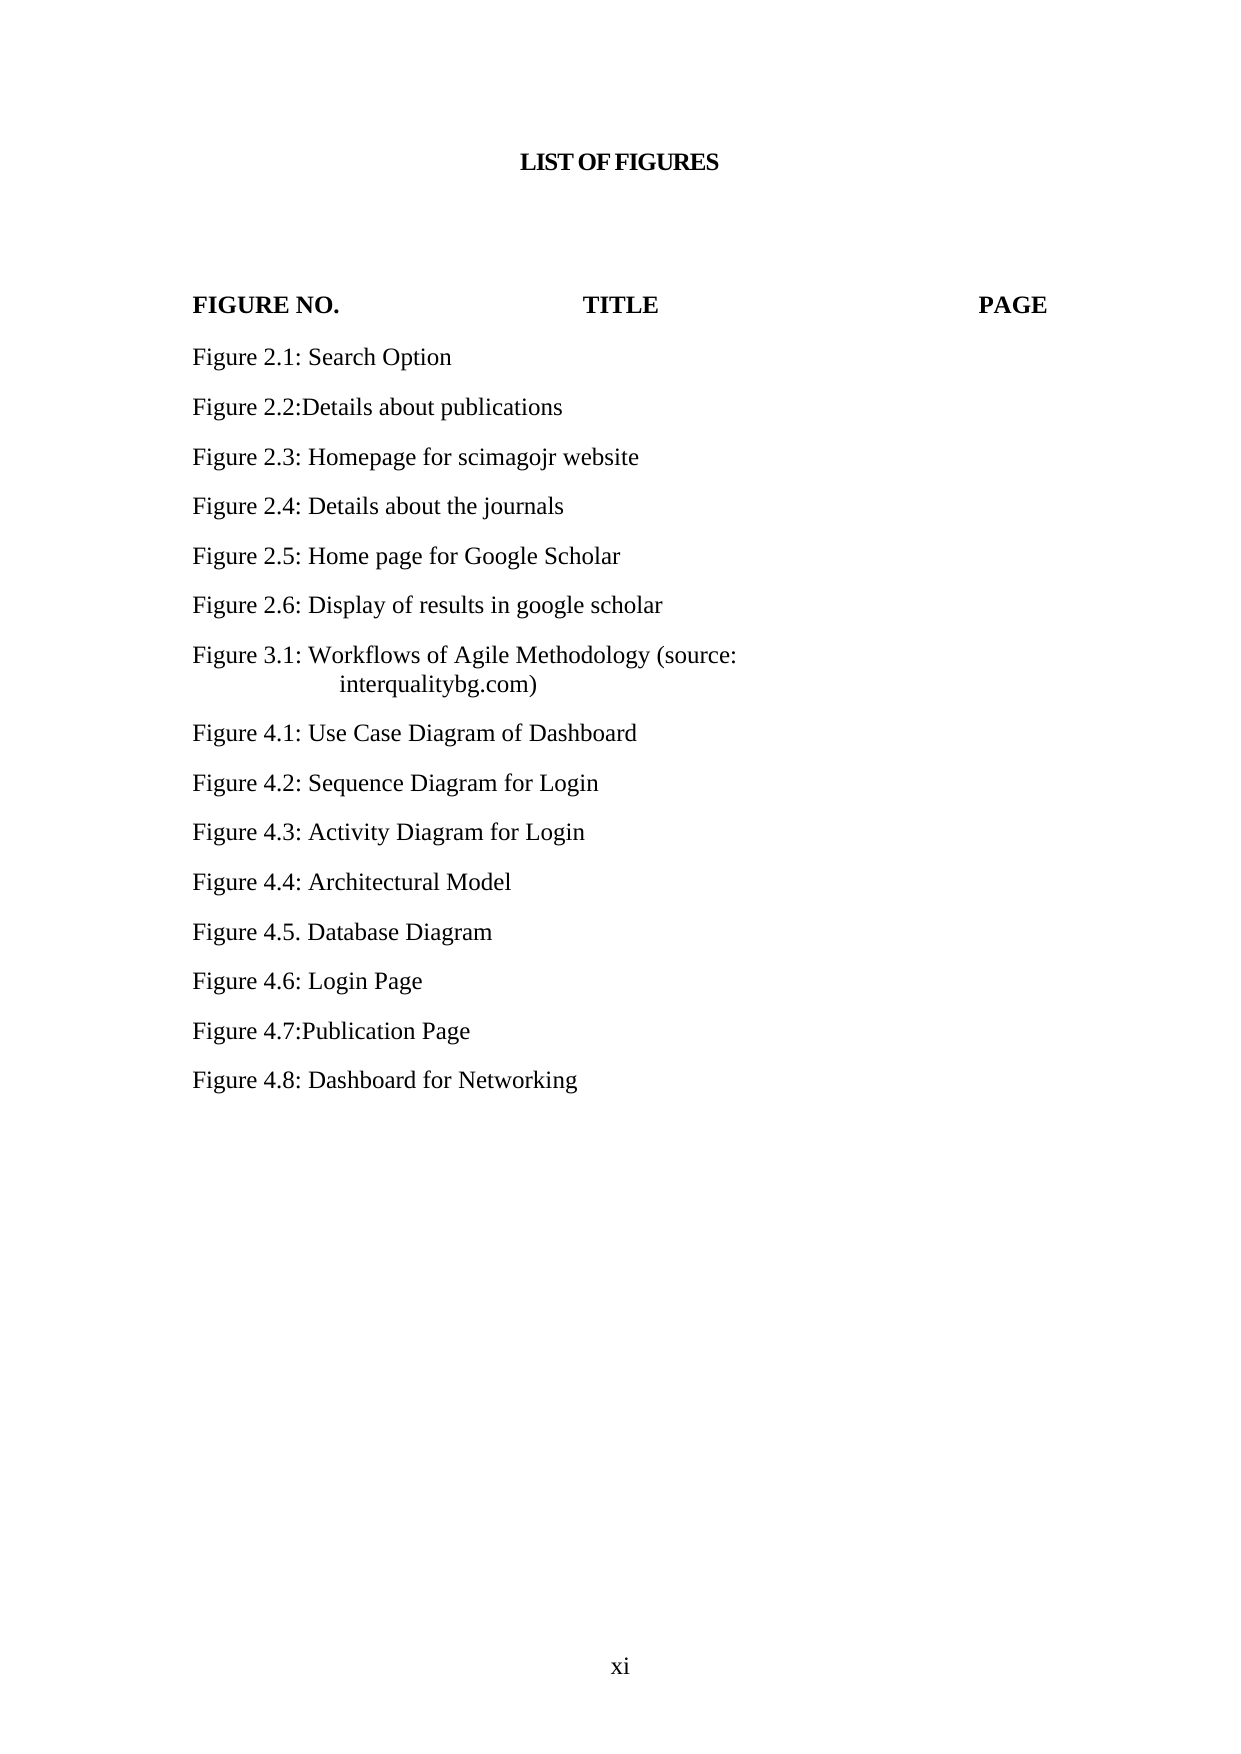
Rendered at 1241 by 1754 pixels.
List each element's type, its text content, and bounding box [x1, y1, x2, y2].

text Figure 4.3: Activity Diagram for Login 35 [192, 817, 929, 846]
table_header PAGE [887, 290, 1048, 342]
text Figure 4.2: Sequence Diagram for Login 34 [192, 768, 929, 797]
text Figure 4.4: Architectural Model 39 [192, 867, 929, 896]
text Figure 2.4: Details about the journals 11 [192, 491, 929, 520]
text Figure 2.6: Display of results in google scholar 12 [192, 590, 929, 619]
text Figure 4.8: Dashboard for Networking 43 [192, 1065, 929, 1094]
text Figure 3.1: Workflows of Agile Methodology (source: interqualitybg.com) 20 [192, 640, 929, 697]
table_header TITLE [355, 290, 887, 342]
text Figure 2.5: Home page for Google Scholar 12 [192, 541, 929, 569]
text Figure 4.5. Database Diagram 40 [192, 917, 929, 945]
text Figure 4.1: Use Case Diagram of Dashboard 29 [192, 718, 929, 747]
text Figure 2.3: Homepage for scimagojr website 10 [192, 442, 929, 470]
text Figure 4.6: Login Page 42 [192, 966, 929, 995]
text Figure 4.7:Publication Page 42 [192, 1016, 929, 1044]
title LIST OF FIGURES [192, 147, 1048, 176]
text Figure 2.2:Details about publications 9 [192, 392, 929, 421]
table_header FIGURE NO. [193, 290, 355, 342]
text Figure 2.1: Search Option 9 [192, 342, 929, 371]
